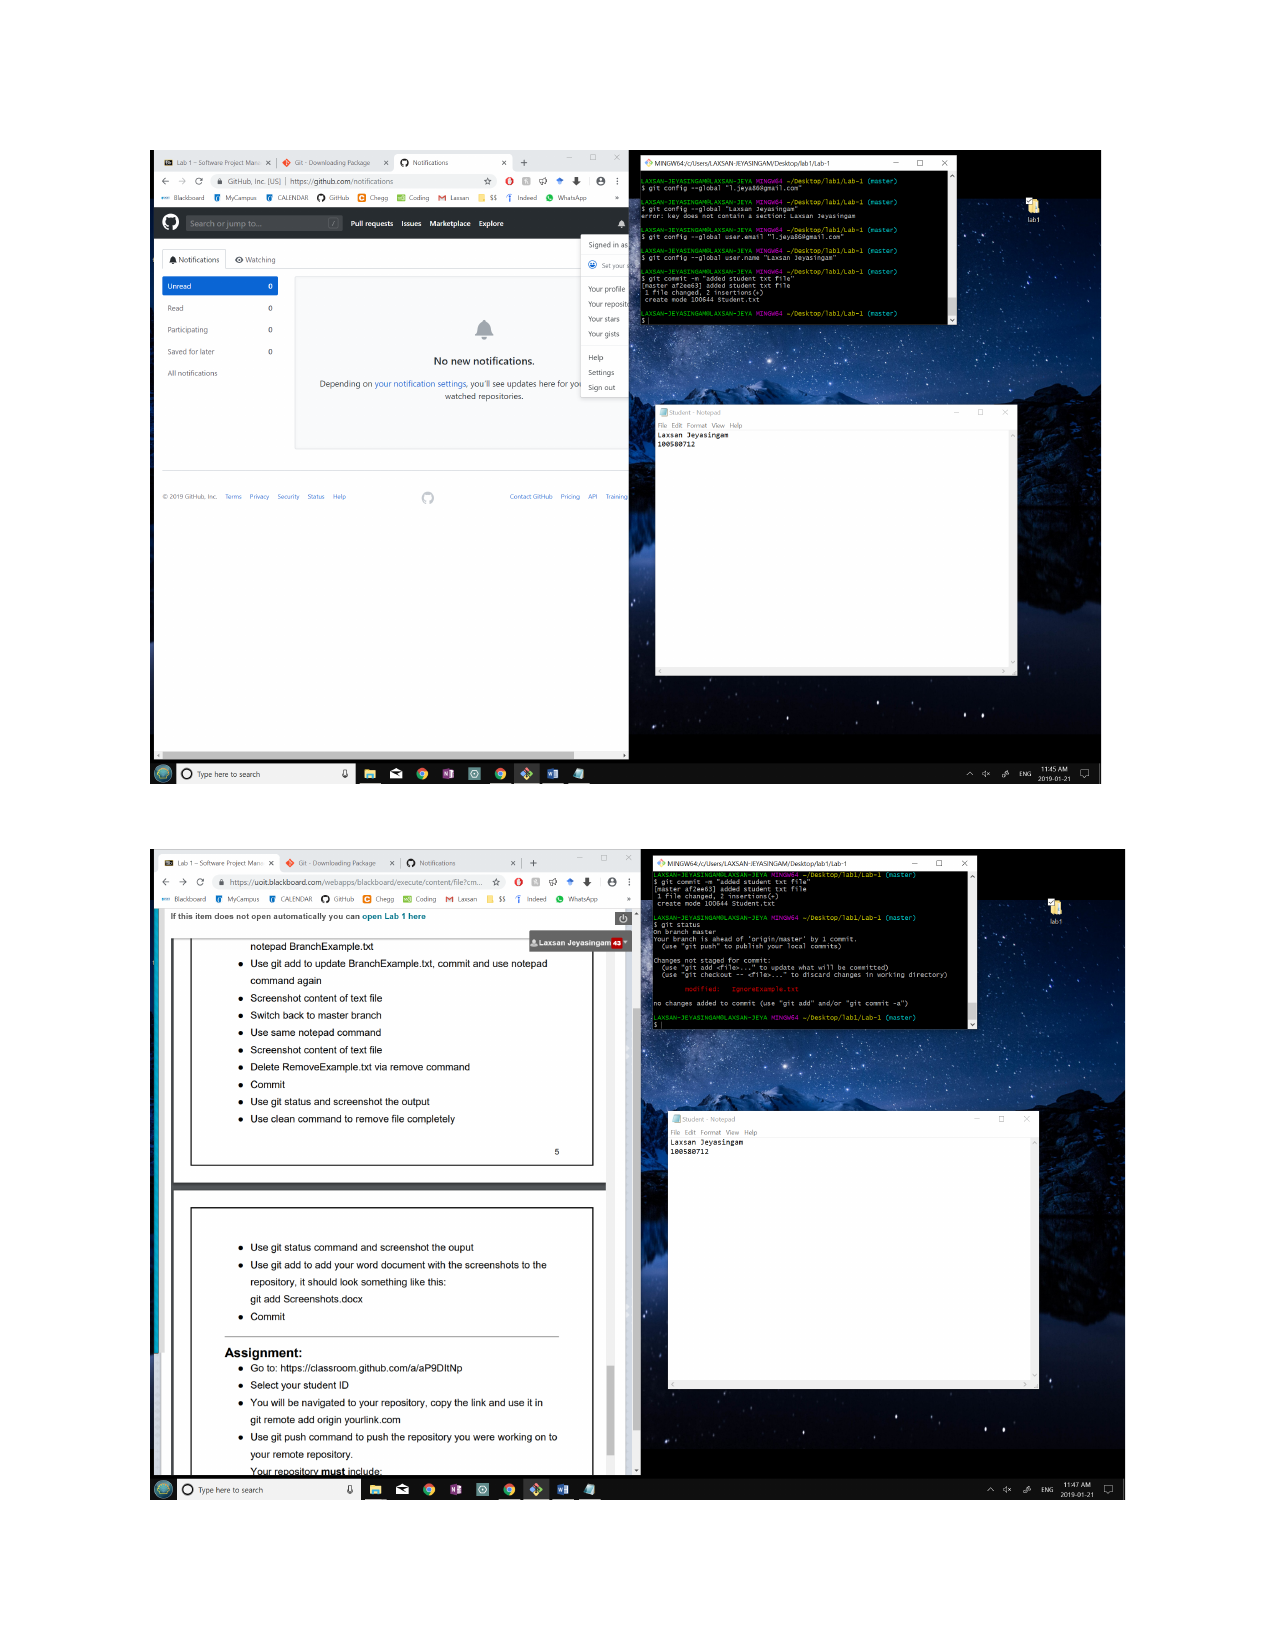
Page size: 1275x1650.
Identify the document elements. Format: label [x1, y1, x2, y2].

picture [150, 849, 1125, 1500]
picture [150, 150, 1102, 784]
